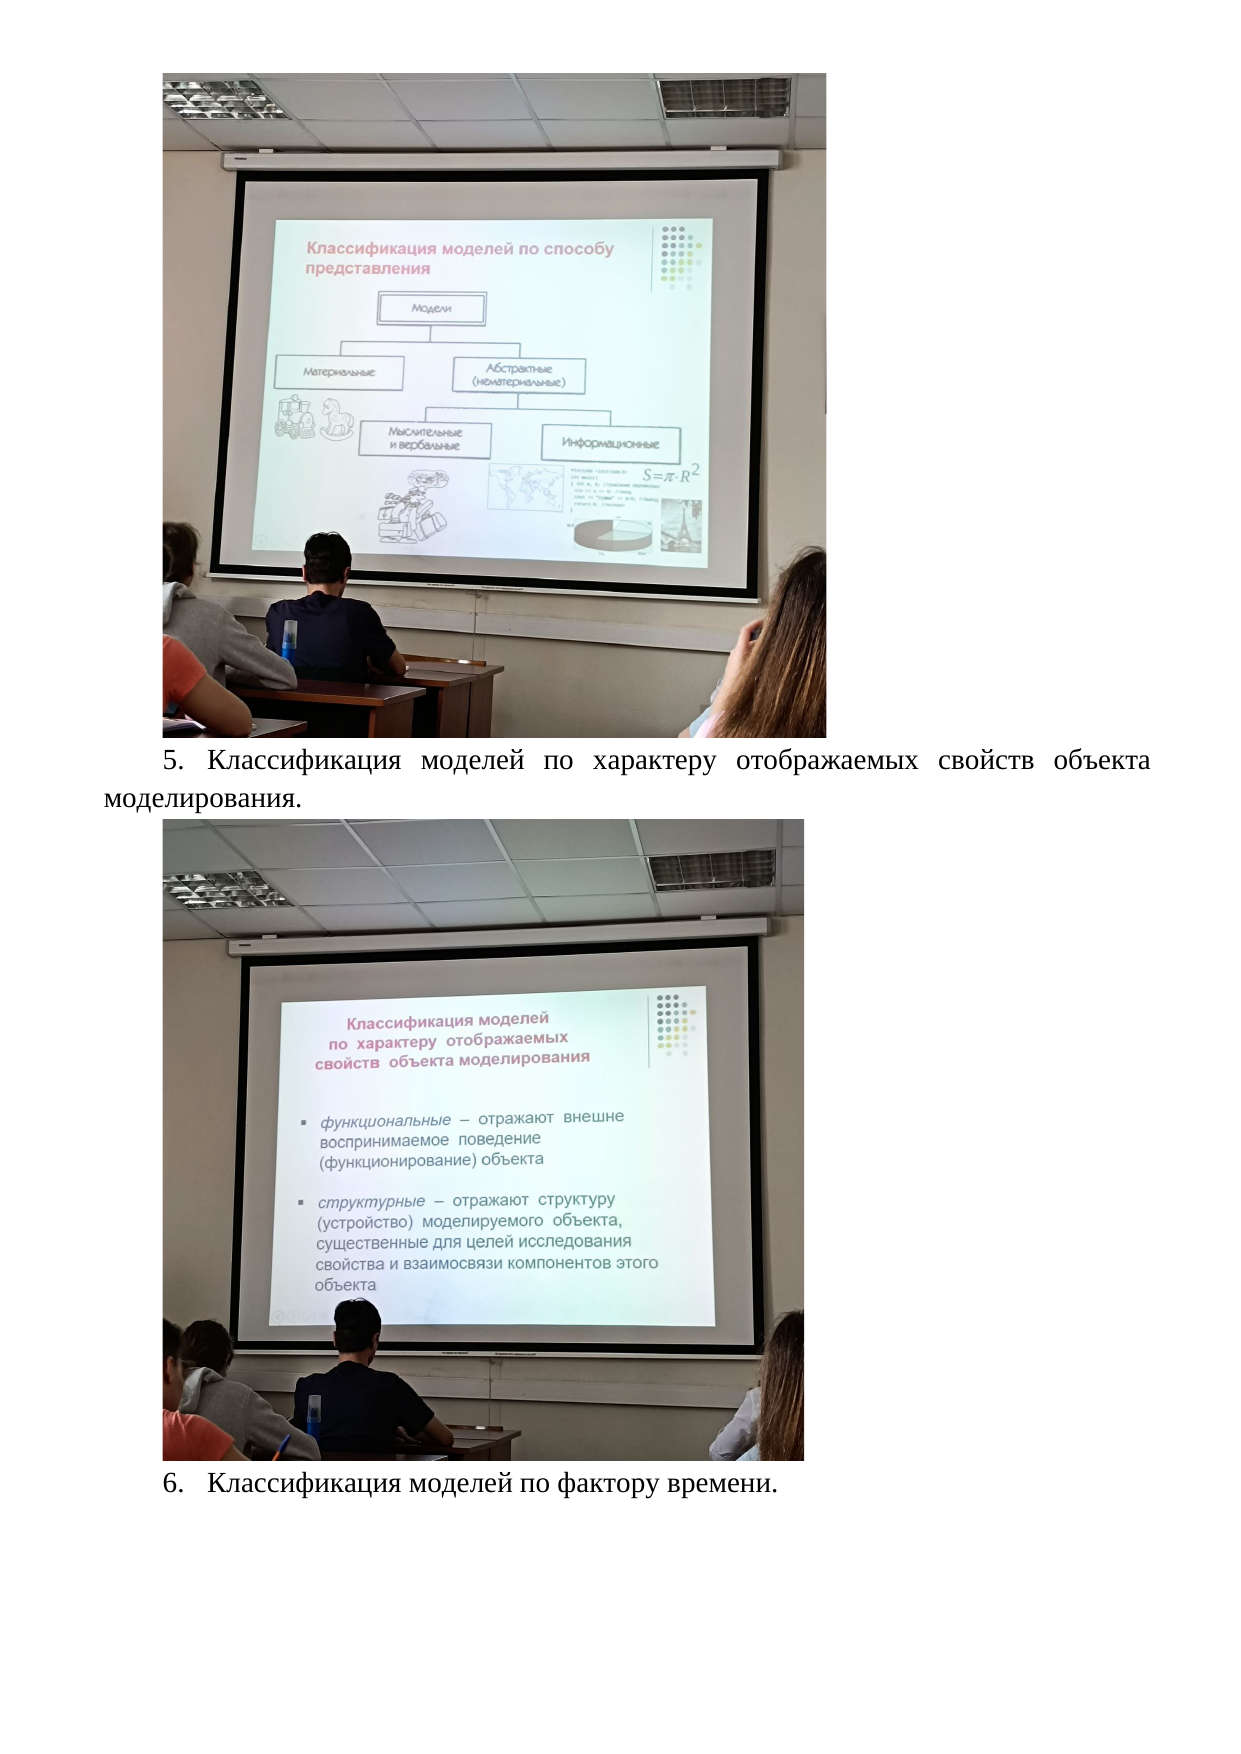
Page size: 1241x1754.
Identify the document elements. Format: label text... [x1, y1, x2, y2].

picture [162, 73, 827, 738]
list Классификация моделей по фактору времени. [103, 1465, 1152, 1498]
list Классификация моделей по характеру отображаемых свойств объекта моделирования. [103, 742, 1152, 814]
picture [162, 819, 805, 1461]
